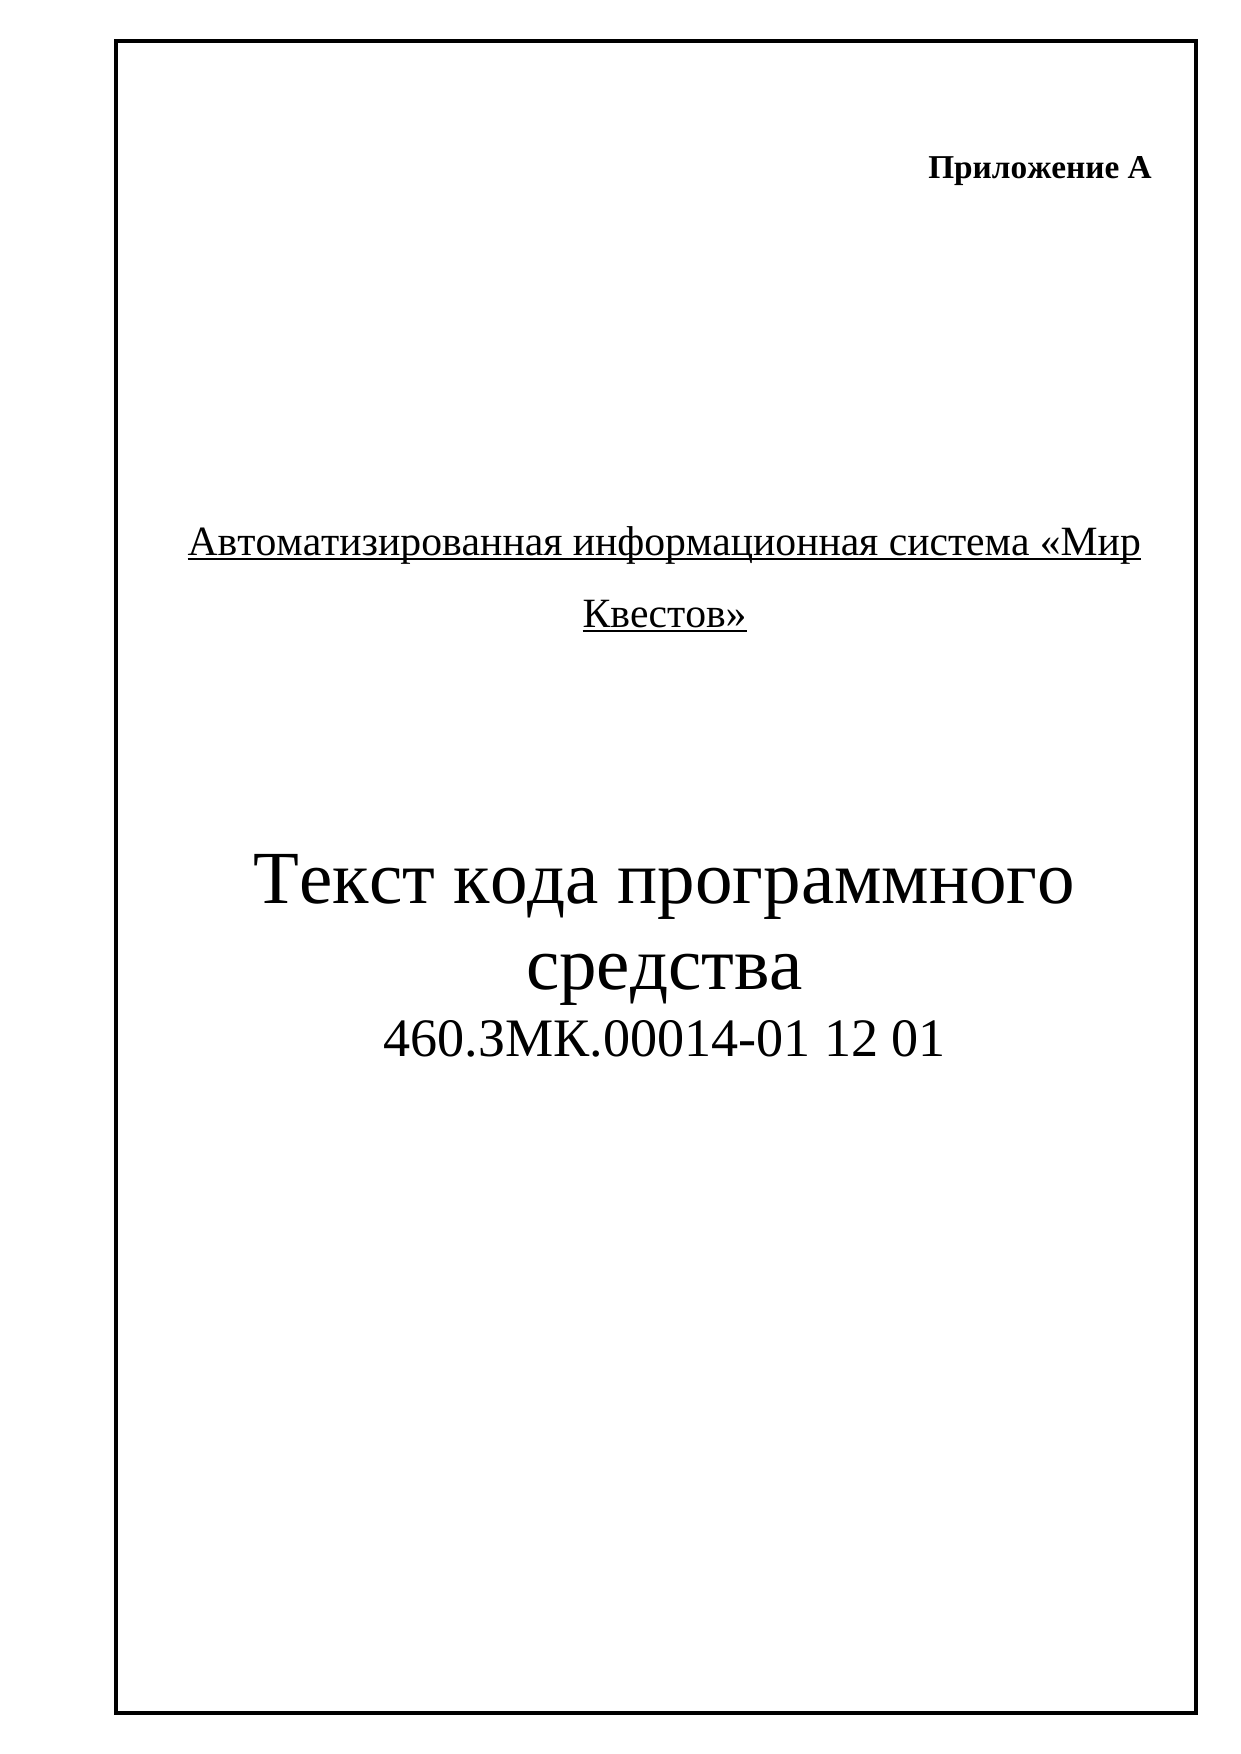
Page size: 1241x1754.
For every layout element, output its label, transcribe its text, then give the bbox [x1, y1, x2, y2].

text Приложение А [177, 147, 1152, 186]
text Автоматизированная информационная система «Мир Квестов» [177, 517, 1152, 636]
text 460.ЗМК.00014-01 12 01 [177, 1005, 1152, 1068]
text Текст кода программного средства [177, 833, 1152, 1005]
